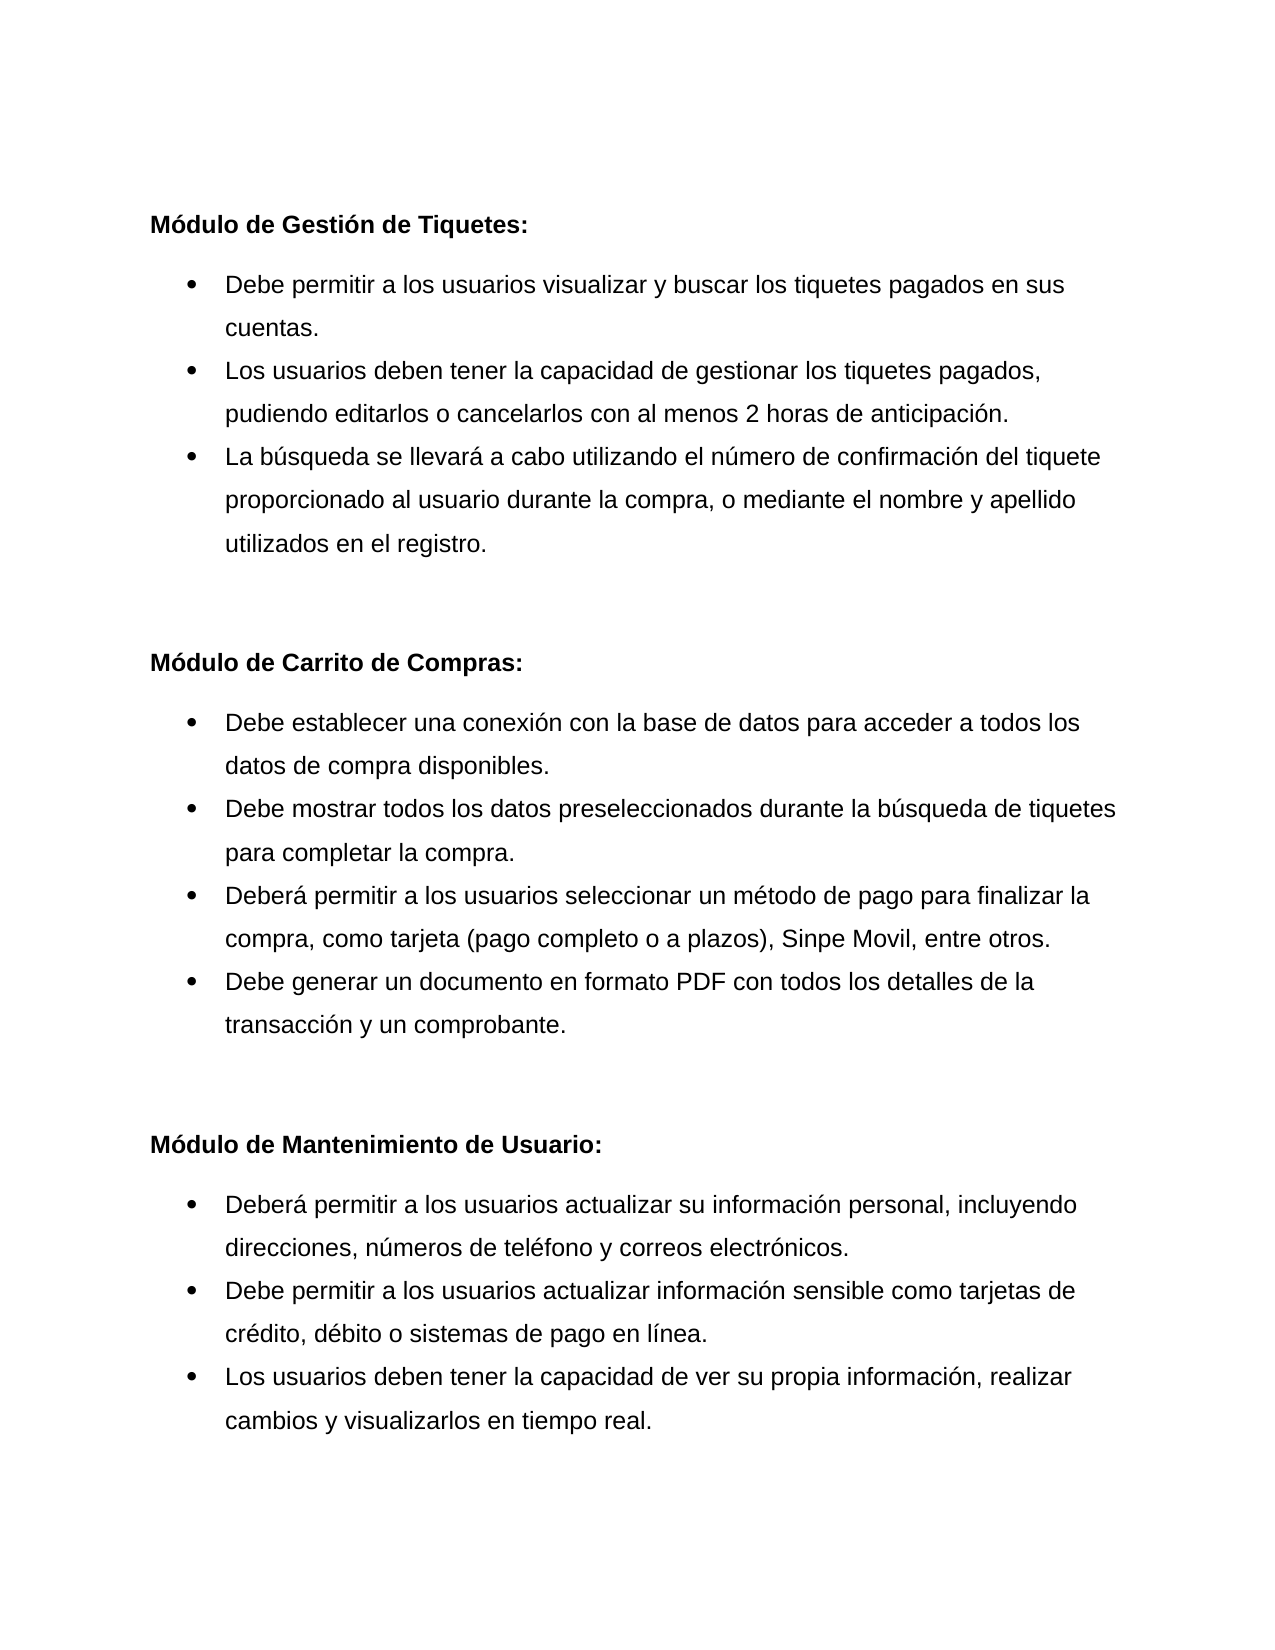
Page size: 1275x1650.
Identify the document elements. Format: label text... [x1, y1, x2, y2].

list Debe permitir a los usuarios visualizar y buscar los tiquetes pagados en sus cuentas. [187, 269, 1125, 342]
list Debe establecer una conexión con la base de datos para acceder a todos los datos de compra disponibles. [187, 708, 1125, 780]
text Módulo de Gestión de Tiquetes: [150, 210, 1125, 238]
list Deberá permitir a los usuarios seleccionar un método de pago para finalizar la compra, como tarjeta (pago completo o a plazos), Sinpe Movil, entre otros. [187, 881, 1125, 953]
list Debe permitir a los usuarios actualizar información sensible como tarjetas de crédito, débito o sistemas de pago en línea. [187, 1276, 1125, 1348]
list Debe mostrar todos los datos preseleccionados durante la búsqueda de tiquetes para completar la compra. [187, 794, 1125, 866]
text Módulo de Carrito de Compras: [150, 648, 1125, 677]
list Los usuarios deben tener la capacidad de ver su propia información, realizar cambios y visualizarlos en tiempo real. [187, 1362, 1125, 1434]
text Módulo de Mantenimiento de Usuario: [150, 1130, 1125, 1159]
list La búsqueda se llevará a cabo utilizando el número de confirmación del tiquete proporcionado al usuario durante la compra, o mediante el nombre y apellido utilizados en el registro. [187, 442, 1125, 557]
list Los usuarios deben tener la capacidad de gestionar los tiquetes pagados, pudiendo editarlos o cancelarlos con al menos 2 horas de anticipación. [187, 356, 1125, 428]
list Debe generar un documento en formato PDF con todos los detalles de la transacción y un comprobante. [187, 967, 1125, 1039]
list Deberá permitir a los usuarios actualizar su información personal, incluyendo direcciones, números de teléfono y correos electrónicos. [187, 1190, 1125, 1262]
